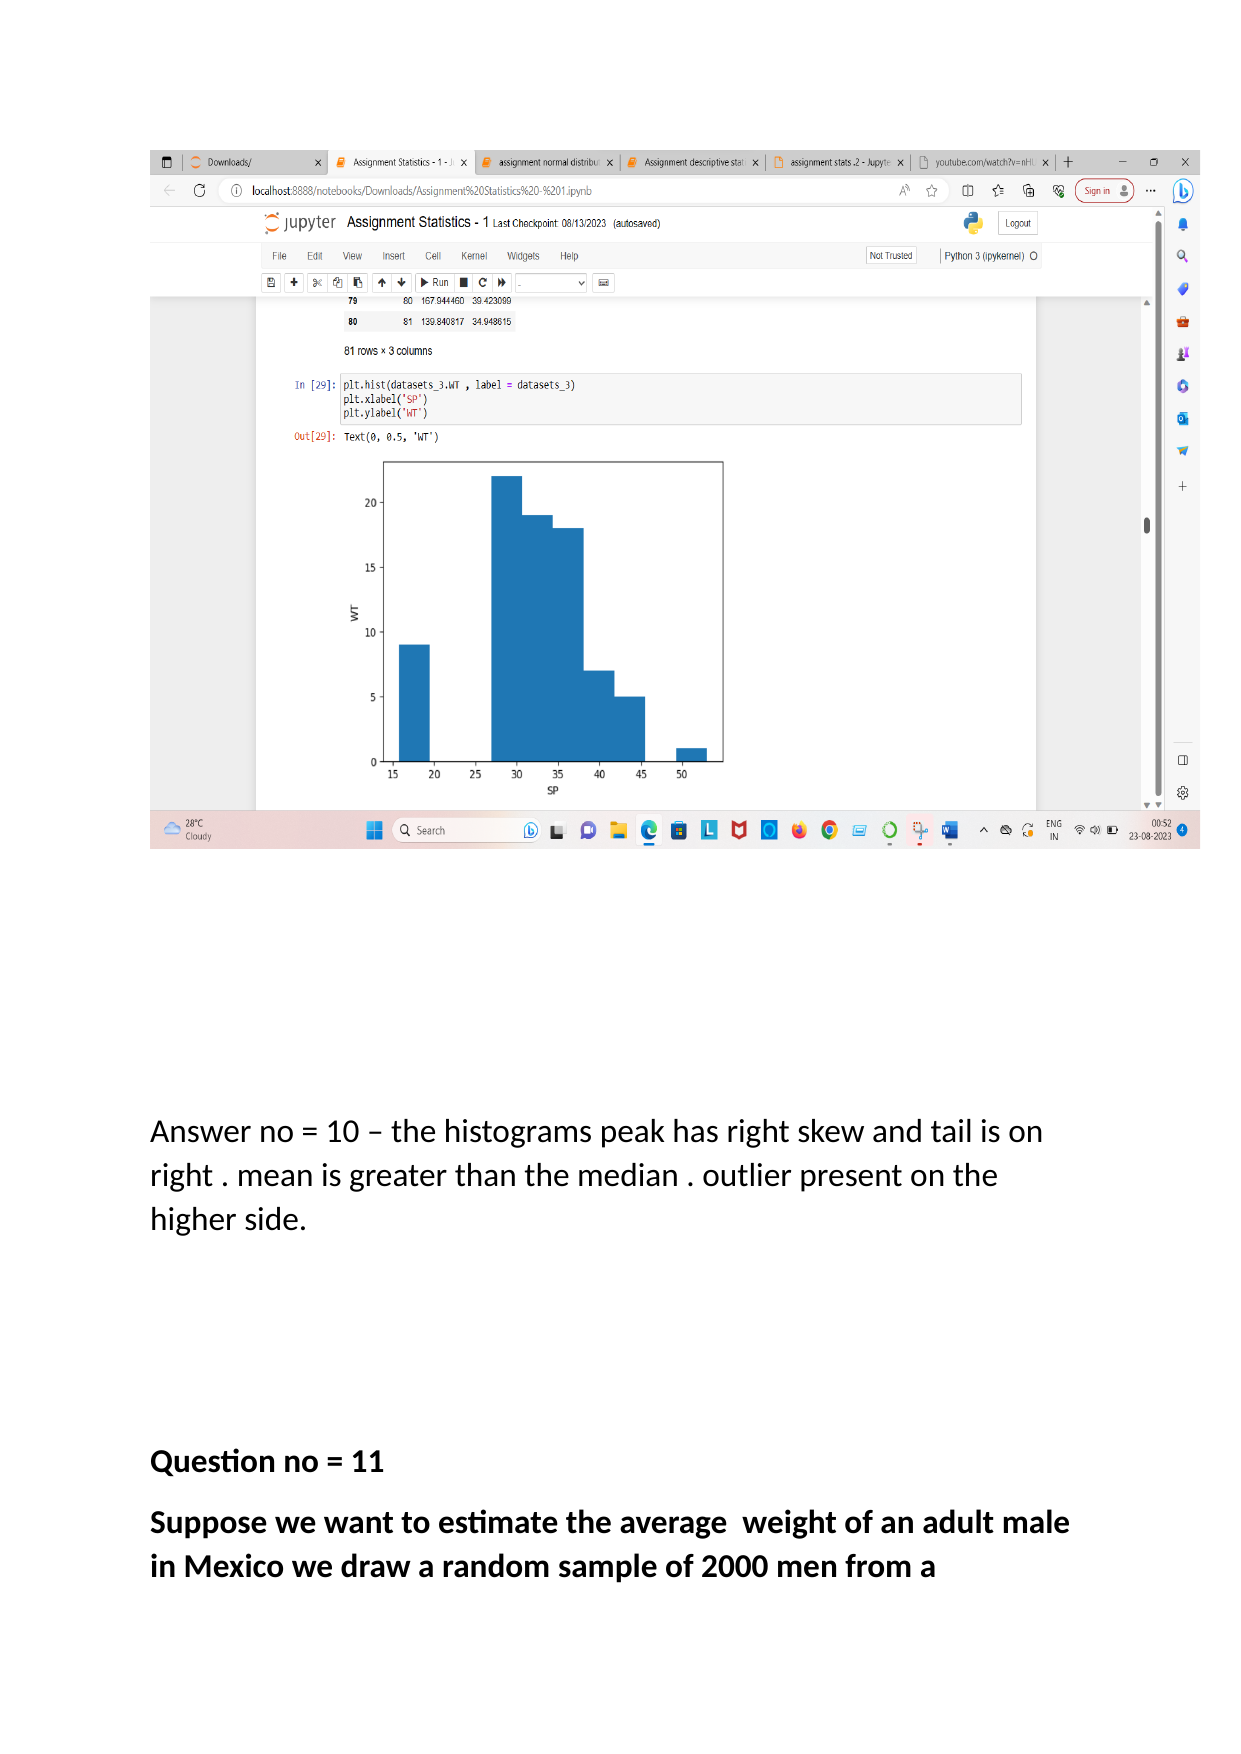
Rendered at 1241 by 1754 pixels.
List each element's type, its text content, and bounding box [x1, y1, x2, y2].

picture [150, 150, 1200, 849]
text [150, 1501, 1090, 1586]
text Question no = 11 [150, 1441, 1090, 1481]
text Answer no = 10 – the histograms peak has right skew and tail is on right . mean is greater than the median . outlier present on the higher side. [150, 1110, 1090, 1239]
